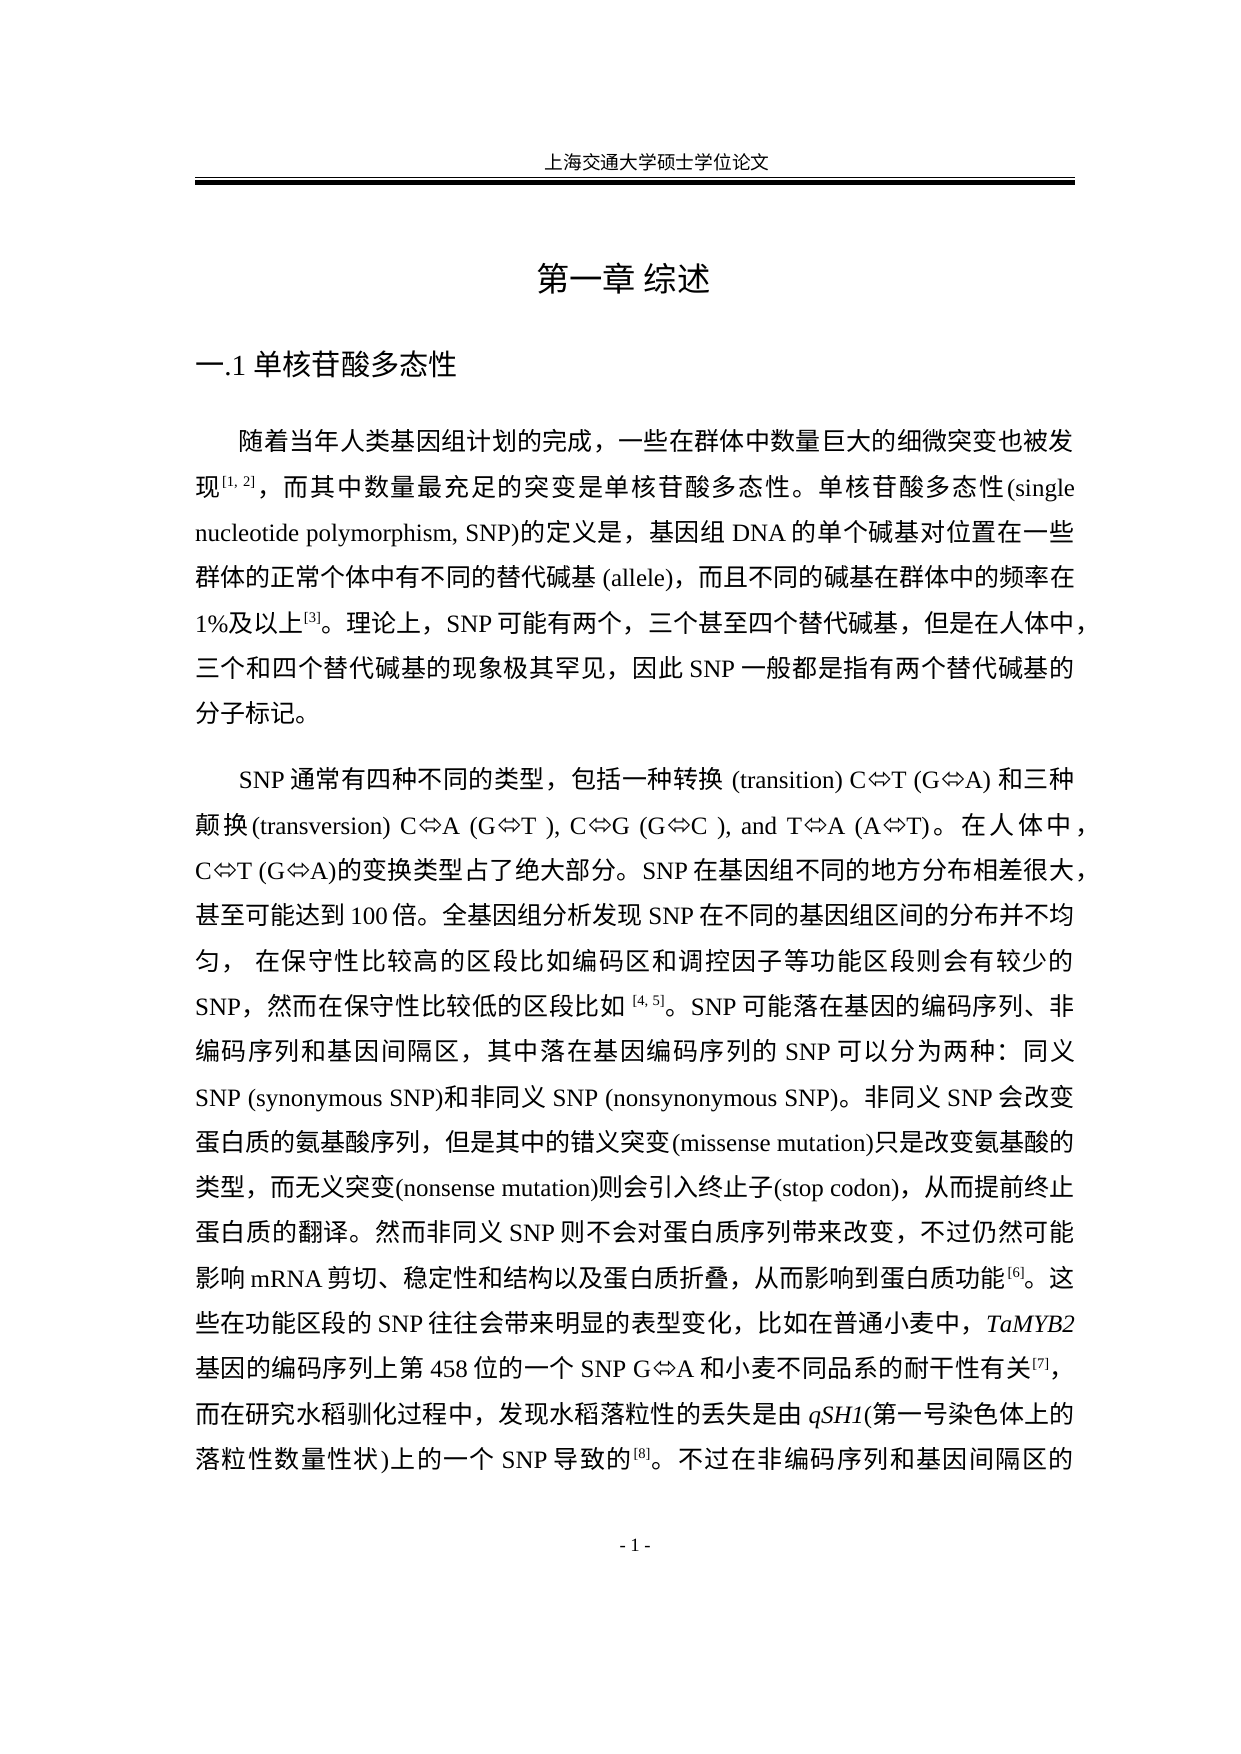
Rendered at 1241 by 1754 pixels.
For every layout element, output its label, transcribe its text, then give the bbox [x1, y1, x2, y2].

text 随着当年人类基因组计划的完成，一些在群体中数量巨大的细微突变也被发现[, ]，而其中数量最充足的突变是单核苷酸多态性。单核苷酸多态性(single nucleotide polymorphism, SNP)的定义是，基因组DNA的单个碱基对位置在一些群体的正常个体中有不同的替代碱基 (allele)，而且不同的碱基在群体中的频率在1%及以上[]。理论上，SNP可能有两个，三个甚至四个替代碱基，但是在人体中，三个和四个替代碱基的现象极其罕见，因此SNP一般都是指有两个替代碱基的分子标记。 [195, 422, 1075, 730]
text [195, 760, 1075, 1476]
subtitle 单核苷酸多态性 [195, 342, 1075, 384]
subtitle 综述 [225, 252, 1075, 301]
